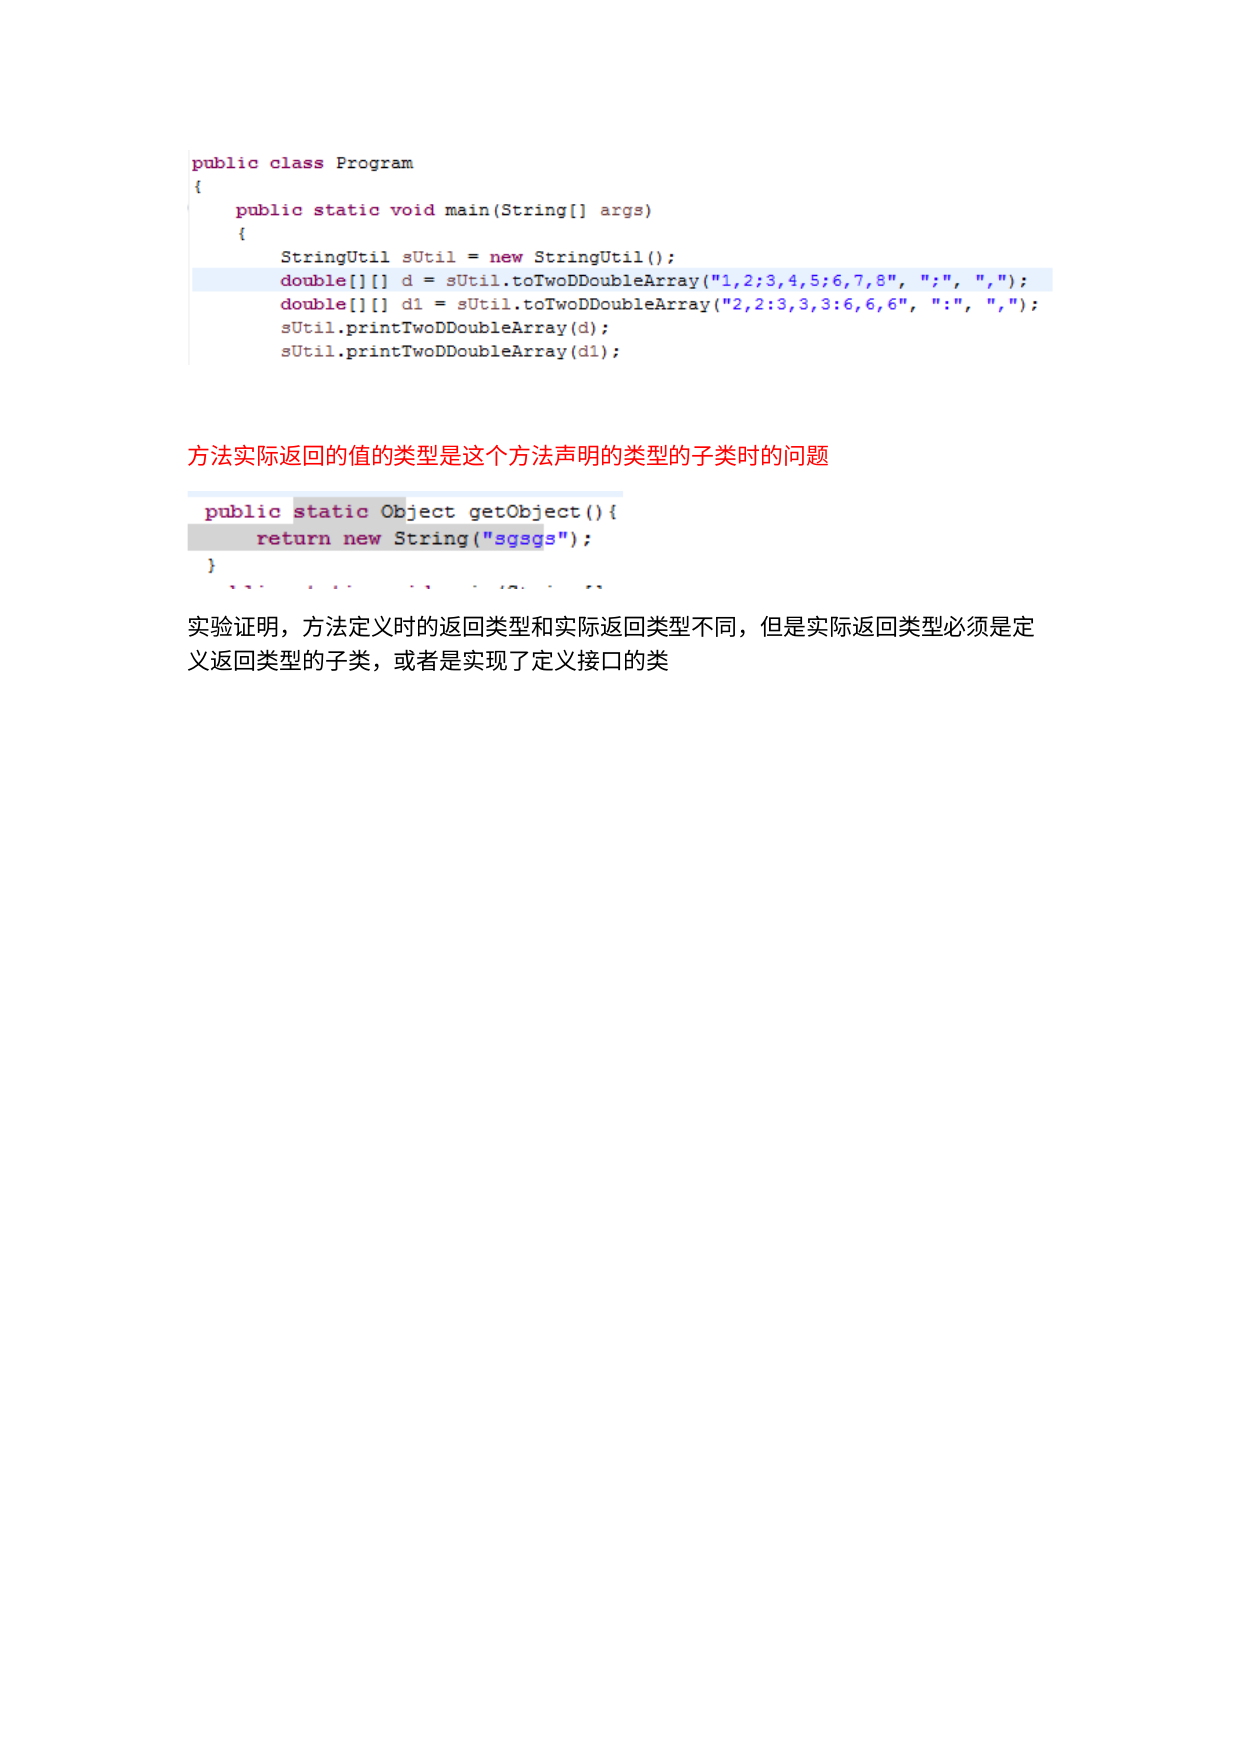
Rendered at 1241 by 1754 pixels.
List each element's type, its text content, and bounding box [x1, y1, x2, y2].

text 方法实际返回的值的类型是这个方法声明的类型的子类时的问题 [187, 438, 1053, 471]
picture [187, 150, 1053, 365]
picture [187, 491, 624, 589]
text 实验证明，方法定义时的返回类型和实际返回类型不同，但是实际返回类型必须是定义返回类型的子类，或者是实现了定义接口的类 [187, 609, 1053, 676]
